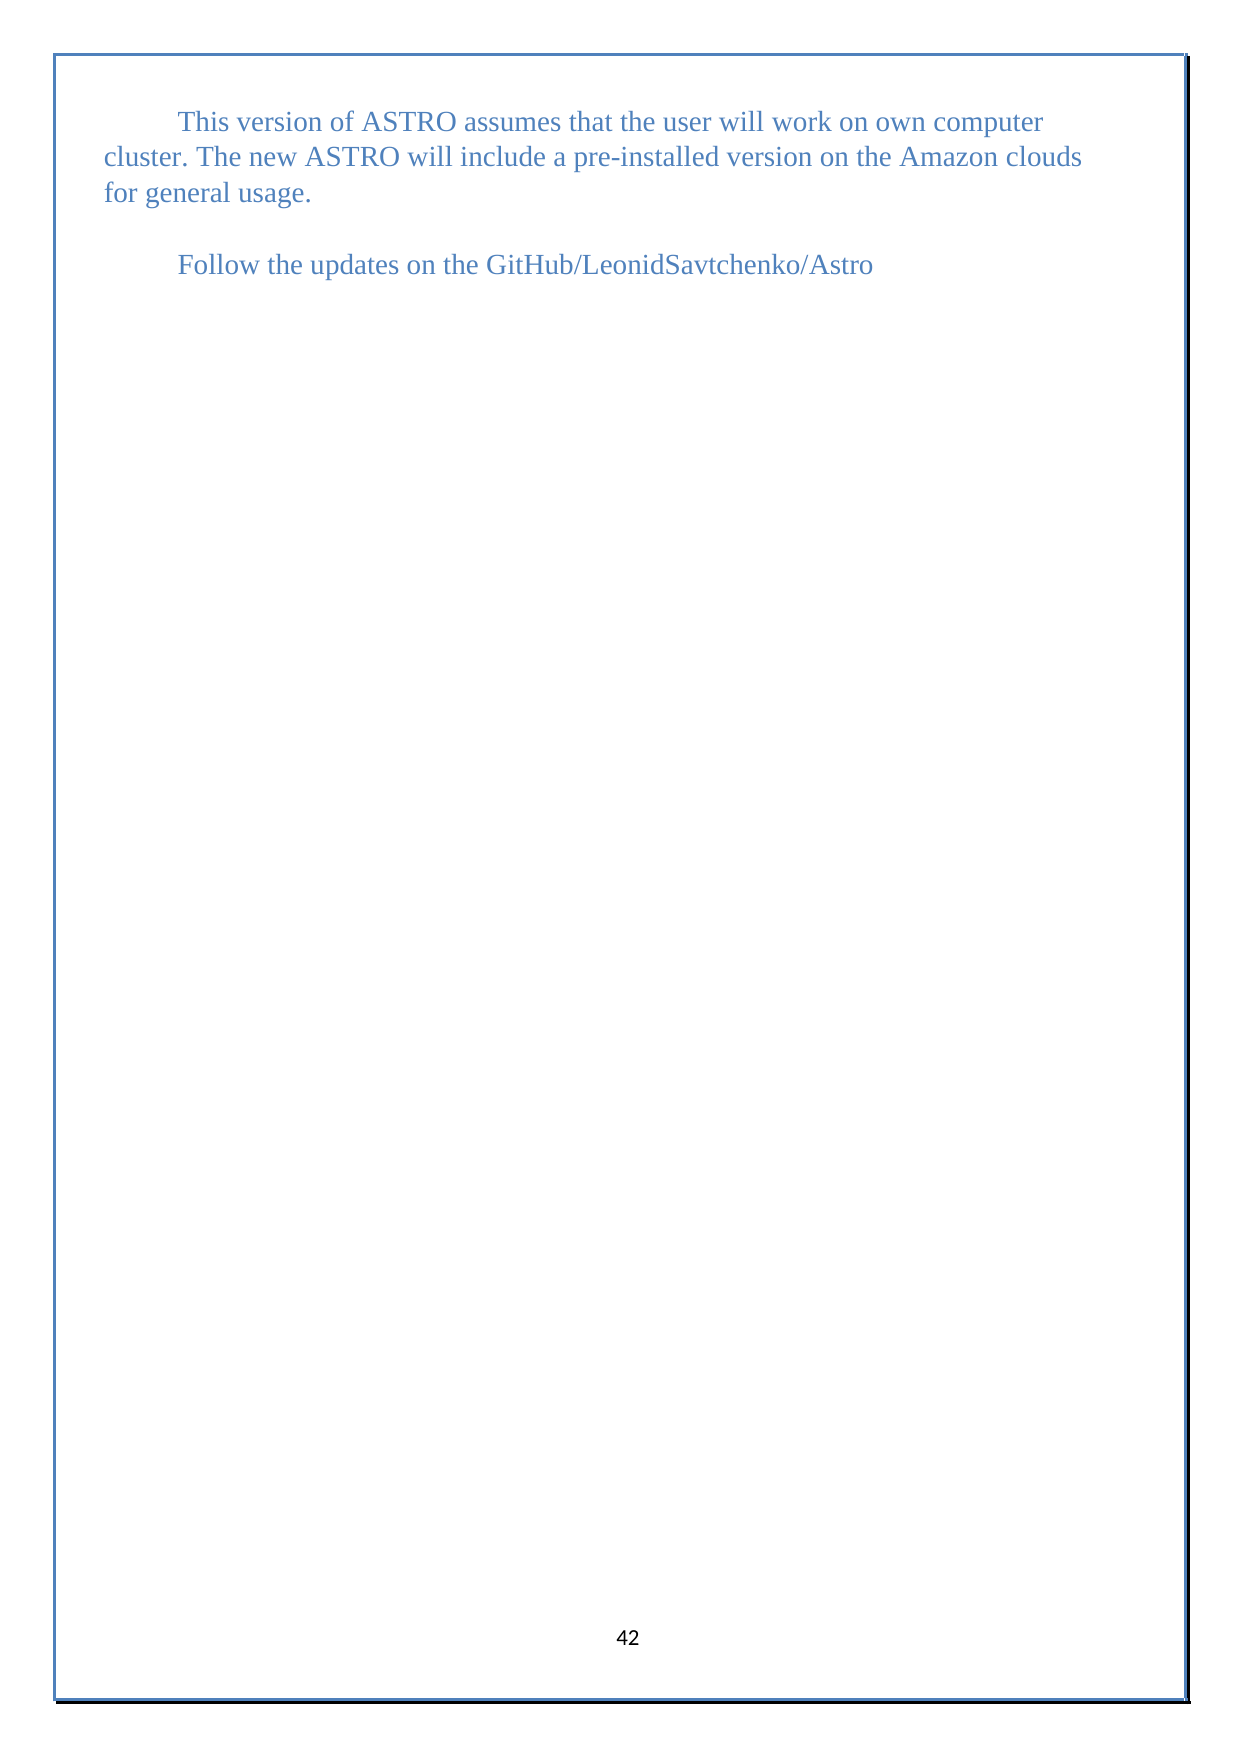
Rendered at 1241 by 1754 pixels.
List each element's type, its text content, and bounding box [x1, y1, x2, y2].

text Follow the updates on the GitHub/LeonidSavtchenko/Astro [103, 247, 1154, 281]
text This version of ASTRO assumes that the user will work on own computer cluster. The new ASTRO will include a pre-installed version on the Amazon clouds for general usage. [103, 104, 1121, 209]
